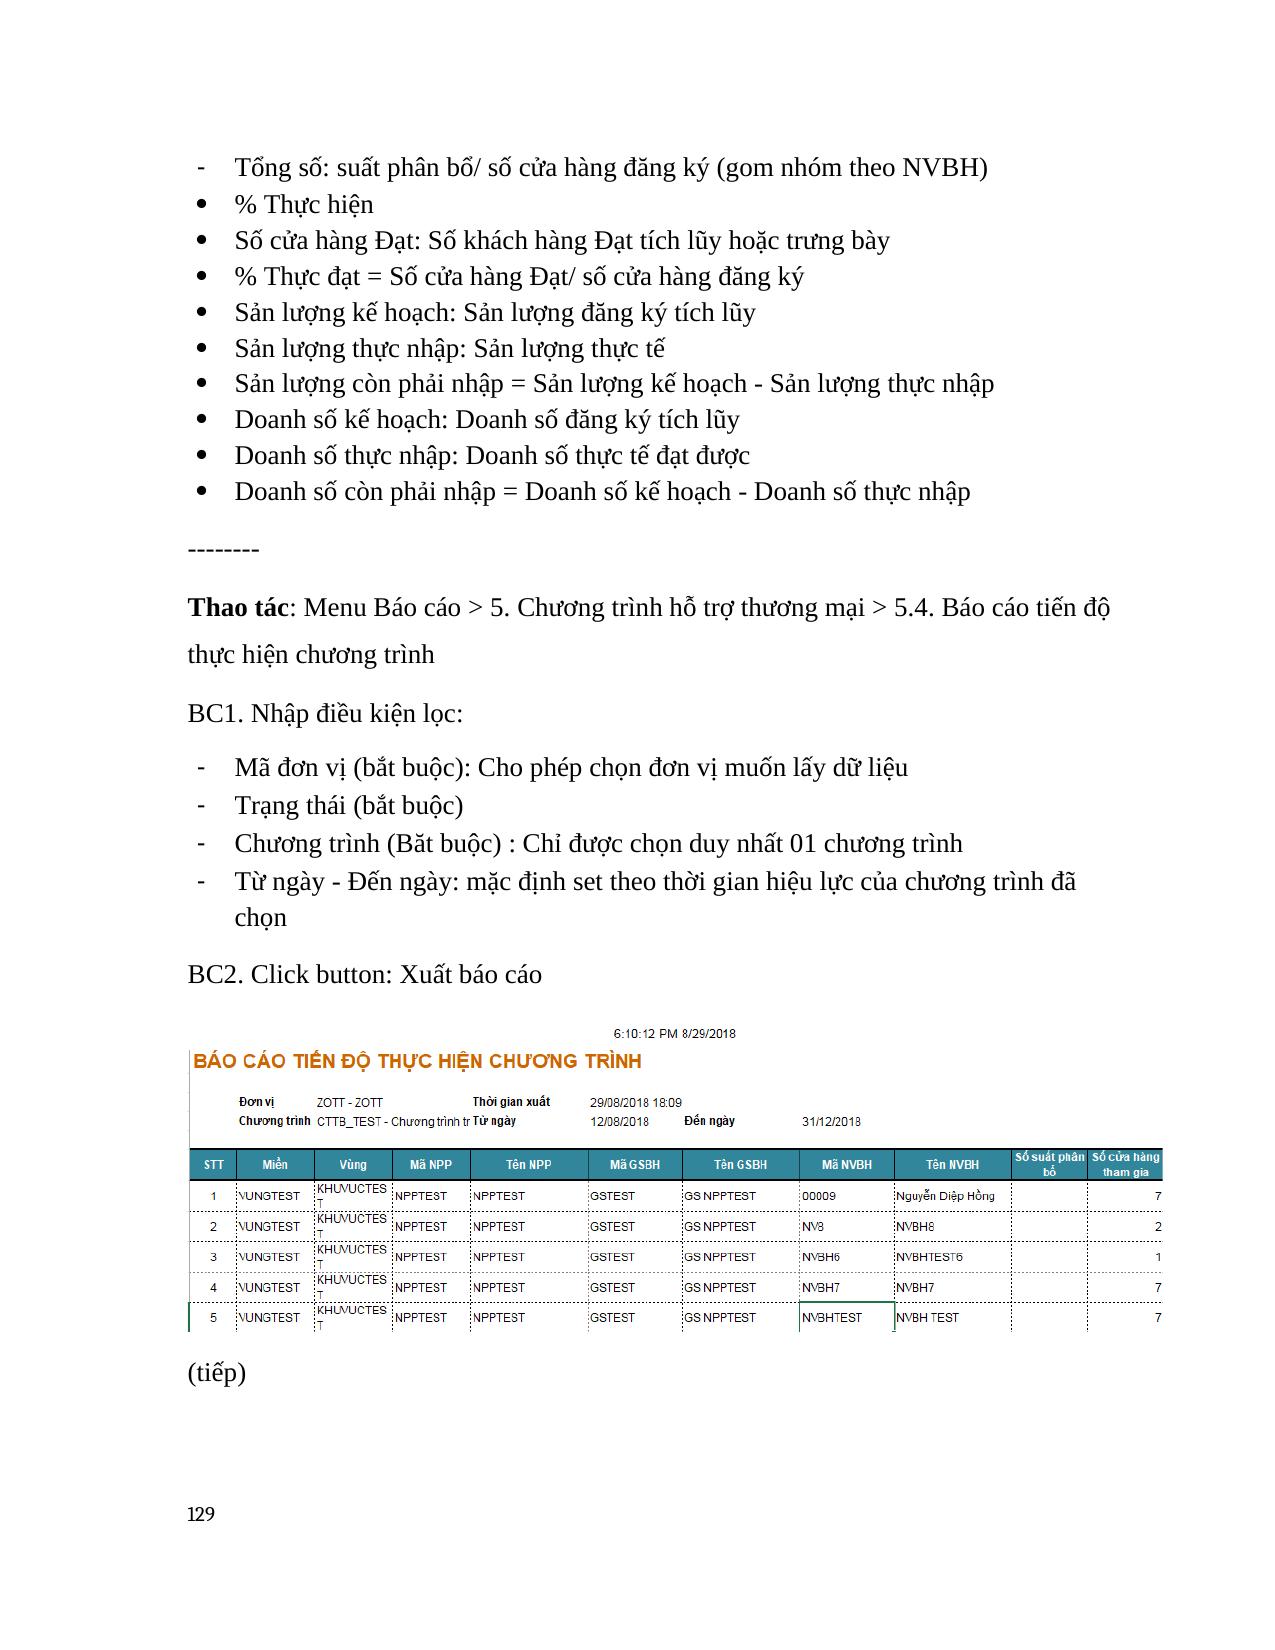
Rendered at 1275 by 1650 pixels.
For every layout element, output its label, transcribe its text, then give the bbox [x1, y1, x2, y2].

text Thao tác: Menu Báo cáo > 5. Chương trình hỗ trợ thương mại > 5.4. Báo cáo tiến độ thực hiện chương trình [187, 591, 1136, 669]
picture [187, 1017, 1163, 1332]
list Doanh số còn phải nhập = Doanh số kế hoạch - Doanh số thực nhập [197, 475, 1125, 507]
list Chương trình (Băt buộc) : Chỉ được chọn duy nhất 01 chương trình [197, 826, 1125, 859]
text BC2. Click button: Xuất báo cáo [187, 958, 1136, 989]
list Số cửa hàng Đạt: Số khách hàng Đạt tích lũy hoặc trưng bày [197, 224, 1125, 255]
list Mã đơn vị (bắt buộc): Cho phép chọn đơn vị muốn lấy dữ liệu [197, 750, 1125, 783]
list % Thực hiện [197, 188, 1125, 219]
text BC1. Nhập điều kiện lọc: [187, 697, 1136, 728]
list Sản lượng kế hoạch: Sản lượng đăng ký tích lũy [197, 296, 1125, 327]
text (tiếp) [187, 1356, 1136, 1387]
list Trạng thái (bắt buộc) [197, 788, 1125, 821]
text -------- [187, 532, 1136, 563]
list Sản lượng thực nhập: Sản lượng thực tế [197, 332, 1125, 363]
list Tổng số: suất phân bổ/ số cửa hàng đăng ký (gom nhóm theo NVBH) [197, 150, 1125, 183]
list % Thực đạt = Số cửa hàng Đạt/ số cửa hàng đăng ký [197, 260, 1125, 291]
list Từ ngày - Đến ngày: mặc định set theo thời gian hiệu lực của chương trình đã chọn [197, 864, 1125, 933]
list Doanh số kế hoạch: Doanh số đăng ký tích lũy [197, 403, 1125, 435]
list Doanh số thực nhập: Doanh số thực tế đạt được [197, 439, 1125, 471]
list Sản lượng còn phải nhập = Sản lượng kế hoạch - Sản lượng thực nhập [197, 368, 1125, 399]
